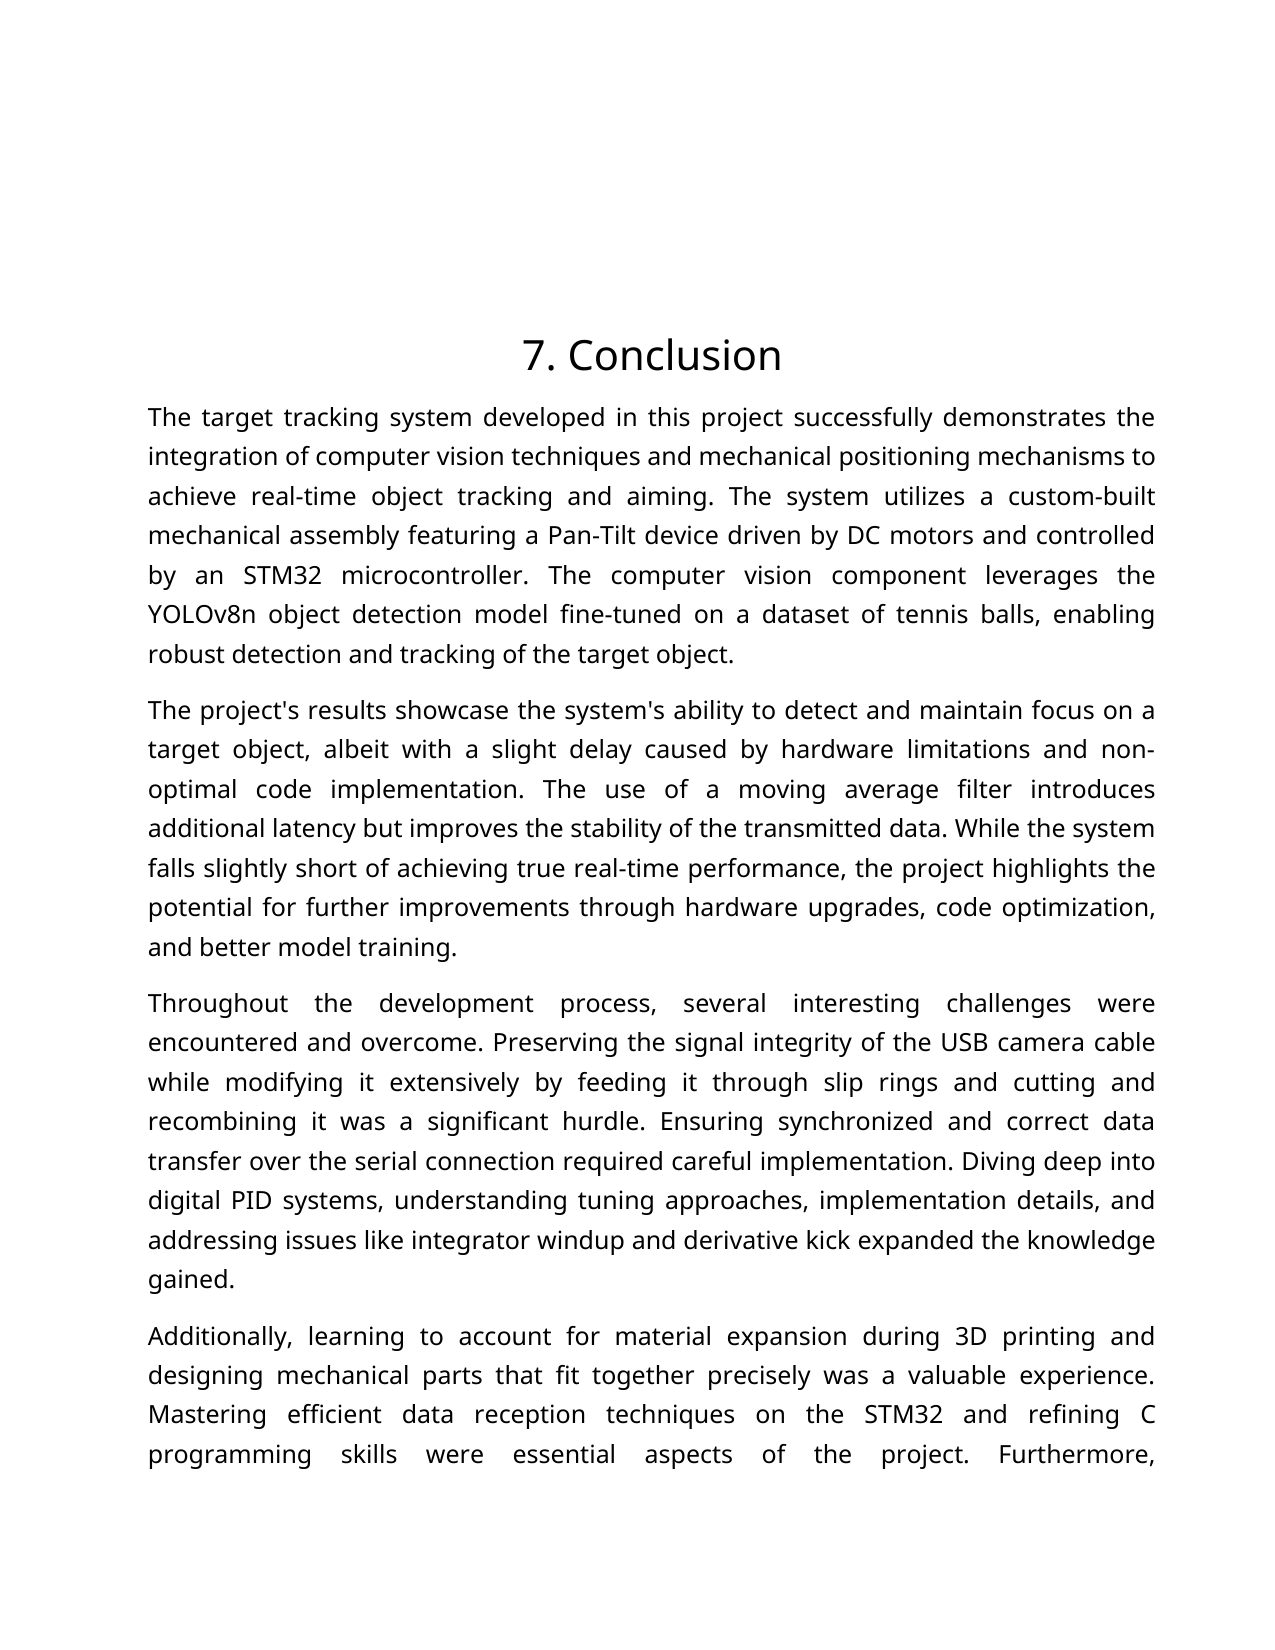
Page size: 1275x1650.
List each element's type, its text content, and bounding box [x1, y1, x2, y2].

text Throughout the development process, several interesting challenges were encountered and overcome. Preserving the signal integrity of the USB camera cable while modifying it extensively by feeding it through slip rings and cutting and recombining it was a significant hurdle. Ensuring synchronized and correct data transfer over the serial connection required careful implementation. Diving deep into digital PID systems, understanding tuning approaches, implementation details, and addressing issues like integrator windup and derivative kick expanded the knowledge gained. [148, 986, 1157, 1296]
text The target tracking system developed in this project successfully demonstrates the integration of computer vision techniques and mechanical positioning mechanisms to achieve real-time object tracking and aiming. The system utilizes a custom-built mechanical assembly featuring a Pan-Tilt device driven by DC motors and controlled by an STM32 microcontroller. The computer vision component leverages the YOLOv8n object detection model fine-tuned on a dataset of tennis balls, enabling robust detection and tracking of the target object. [148, 399, 1157, 671]
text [148, 1318, 1157, 1471]
text The project's results showcase the system's ability to detect and maintain focus on a target object, albeit with a slight delay caused by hardware limitations and non-optimal code implementation. The use of a moving average filter introduces additional latency but improves the stability of the transmitted data. While the system falls slightly short of achieving true real-time performance, the project highlights the potential for further improvements through hardware upgrades, code optimization, and better model training. [148, 693, 1157, 963]
subtitle 7. Conclusion [148, 259, 1157, 382]
